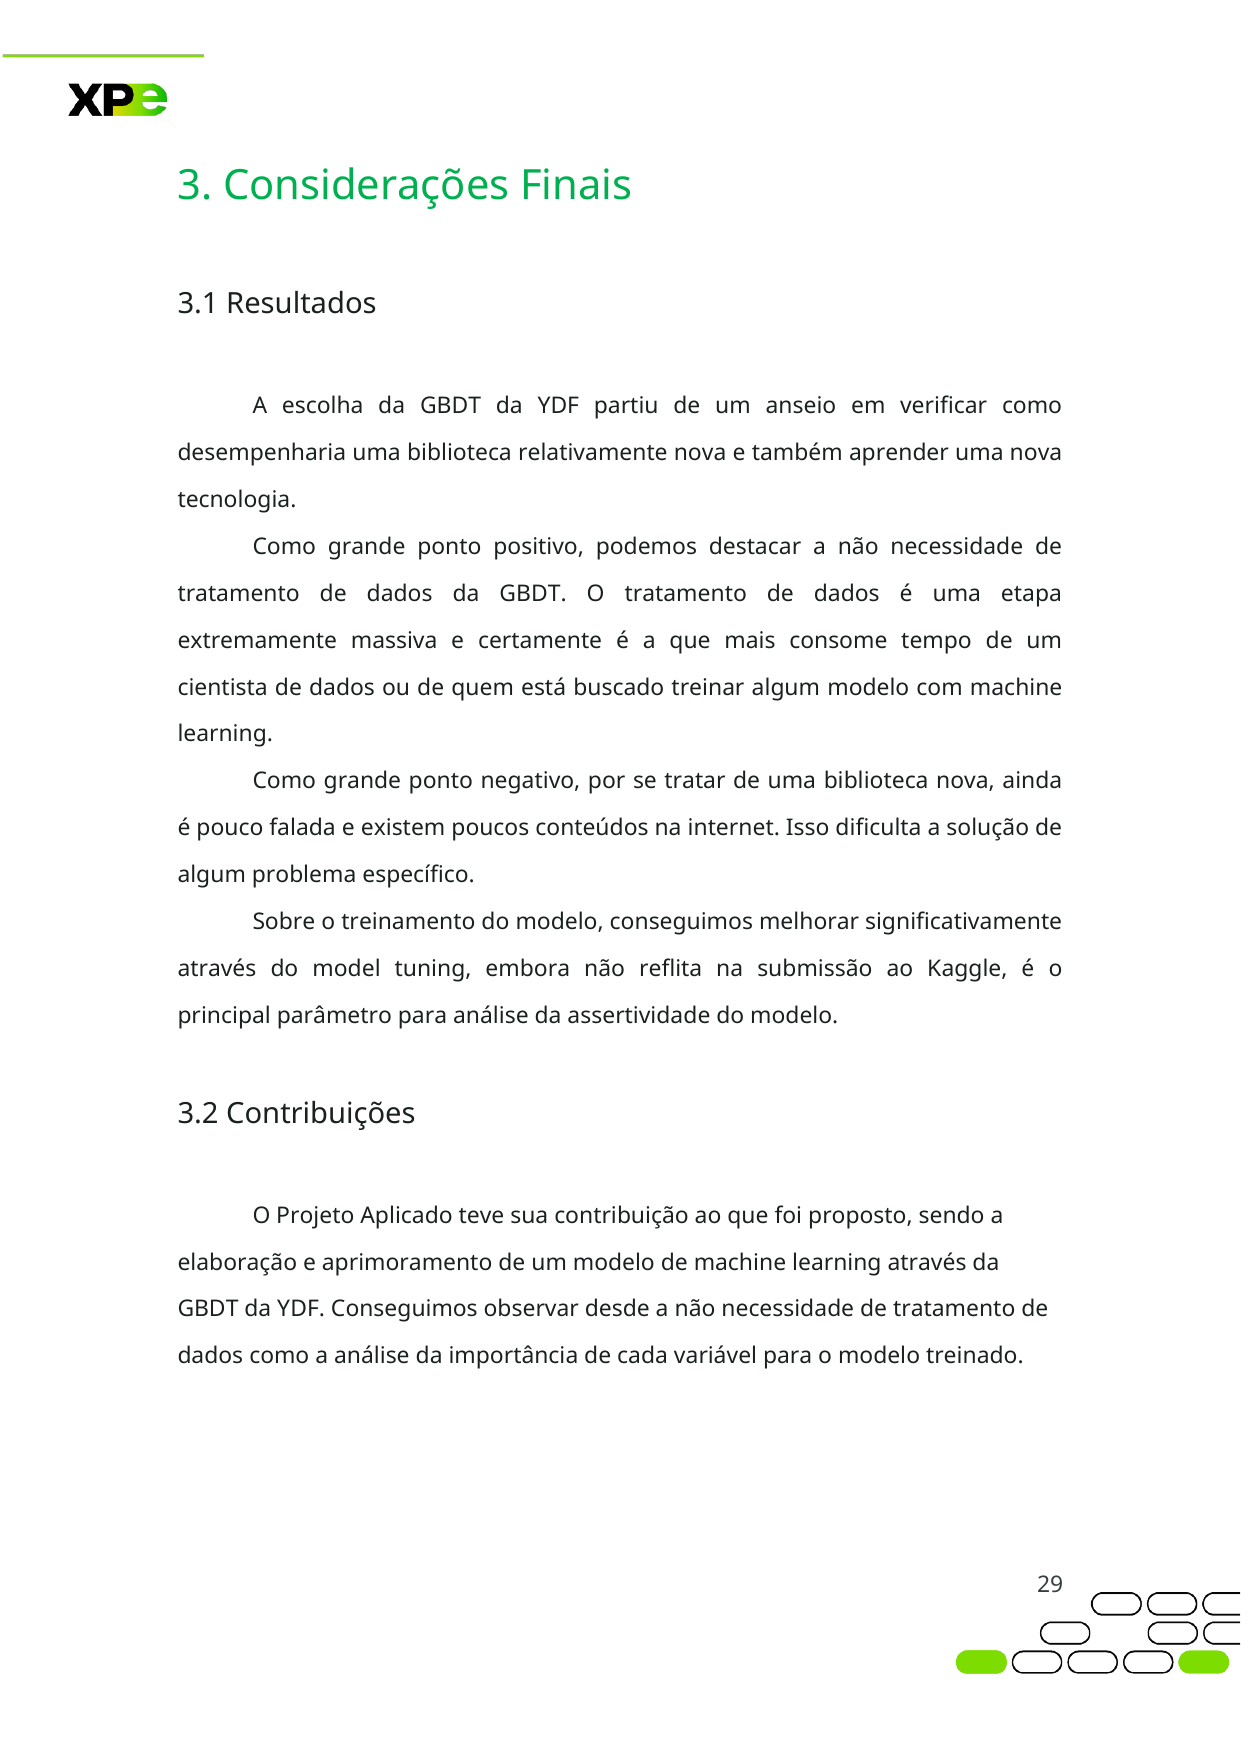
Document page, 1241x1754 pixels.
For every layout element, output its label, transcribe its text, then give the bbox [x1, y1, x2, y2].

text Como grande ponto positivo, podemos destacar a não necessidade de tratamento de dados da GBDT. O tratamento de dados é uma etapa extremamente massiva e certamente é a que mais consome tempo de um cientista de dados ou de quem está buscado treinar algum modelo com machine learning. [177, 530, 1063, 748]
subtitle 3.2 Contribuições [177, 1092, 1063, 1132]
text Como grande ponto negativo, por se tratar de uma biblioteca nova, ainda é pouco falada e existem poucos conteúdos na internet. Isso dificulta a solução de algum problema específico. [177, 764, 1063, 889]
subtitle 3. Considerações Finais [177, 155, 1063, 212]
subtitle 3.1 Resultados [177, 283, 1063, 322]
text O Projeto Aplicado teve sua contribuição ao que foi proposto, sendo a elaboração e aprimoramento de um modelo de machine learning através da GBDT da YDF. Conseguimos observar desde a não necessidade de tratamento de dados como a análise da importância de cada variável para o modelo treinado. [177, 1199, 1063, 1371]
text Sobre o treinamento do modelo, conseguimos melhorar significativamente através do model tuning, embora não reflita na submissão ao Kaggle, é o principal parâmetro para análise da assertividade do modelo. [177, 905, 1063, 1030]
text A escolha da GBDT da YDF partiu de um anseio em verificar como desempenharia uma biblioteca relativamente nova e também aprender uma nova tecnologia. [177, 389, 1063, 514]
picture [955, 1592, 1241, 1674]
picture [2, 51, 205, 148]
